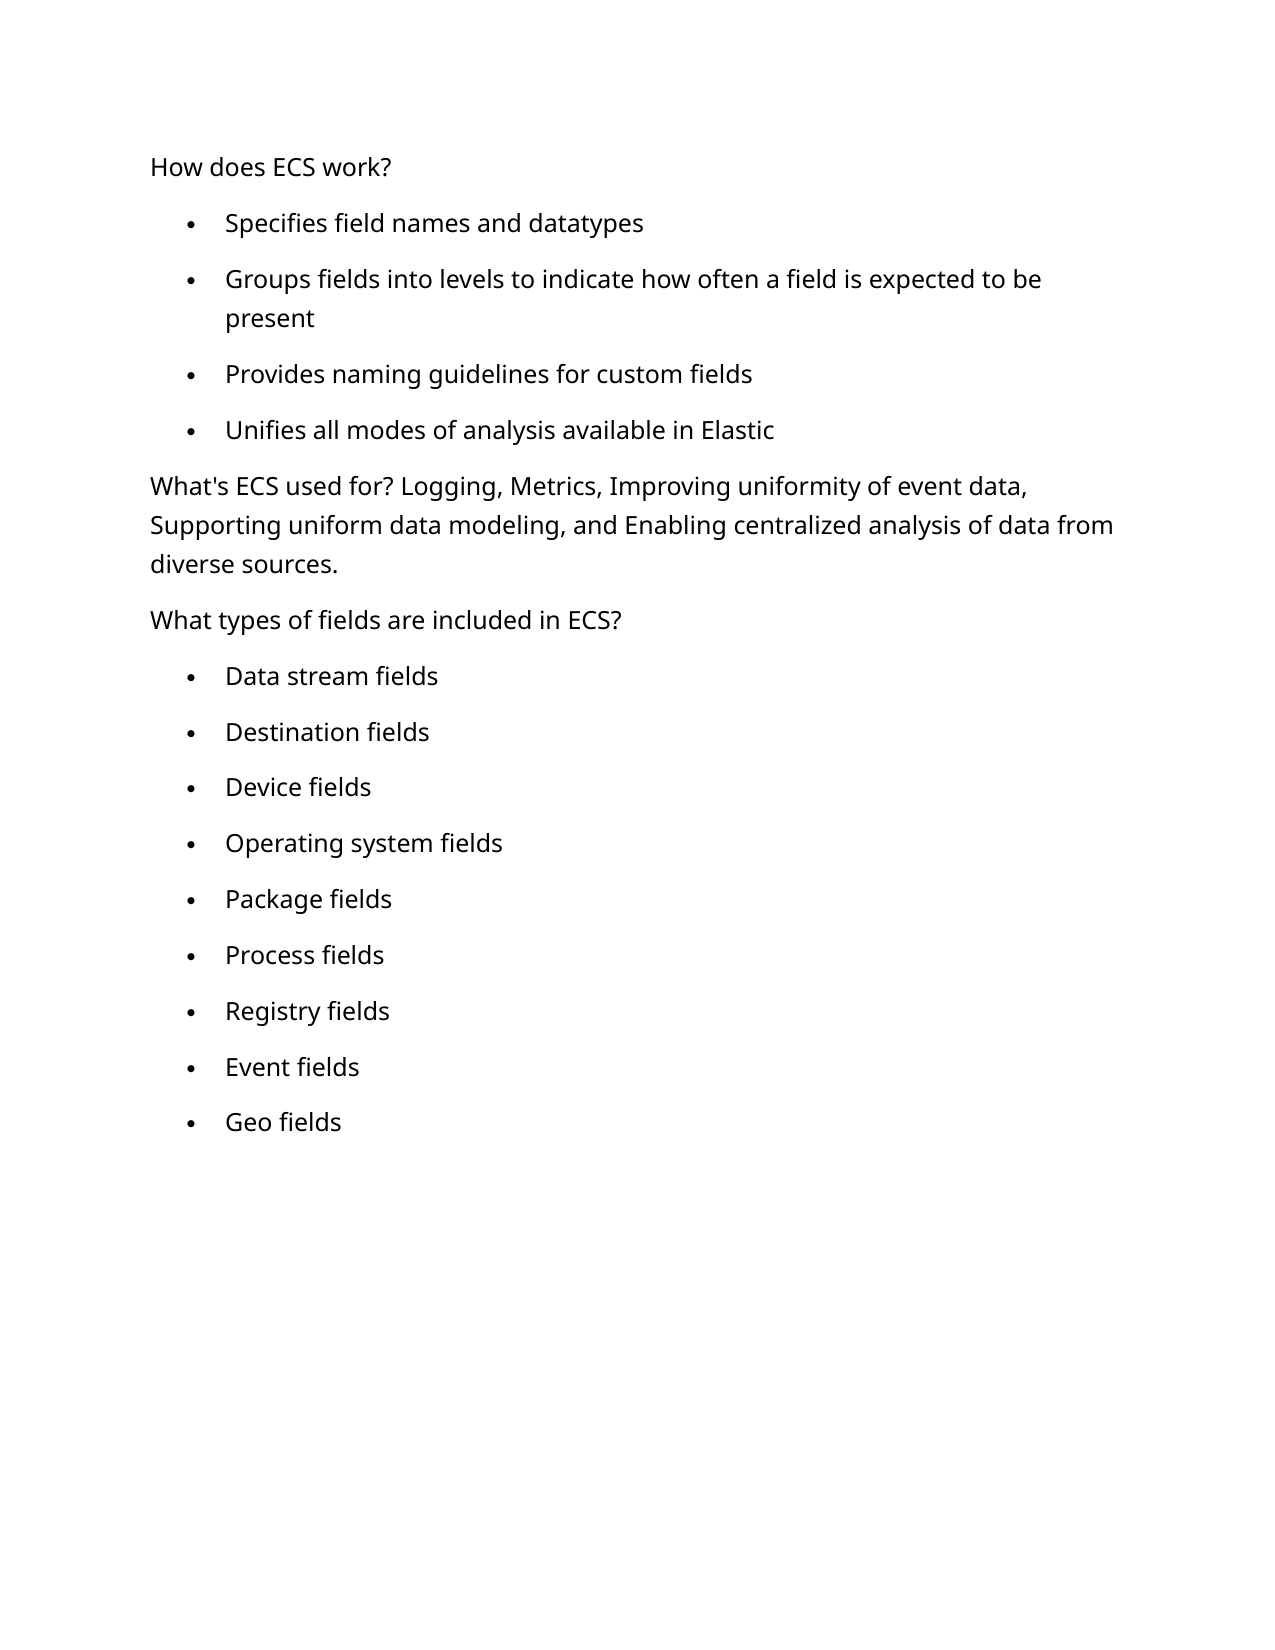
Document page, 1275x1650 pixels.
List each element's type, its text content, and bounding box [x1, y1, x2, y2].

list Event fields [187, 1049, 1125, 1083]
list Provides naming guidelines for custom fields [187, 357, 1125, 391]
list Data stream fields [187, 658, 1125, 692]
list Device fields [187, 770, 1125, 804]
list Registry fields [187, 993, 1125, 1027]
list Specifies field names and datatypes [187, 206, 1125, 240]
text How does ECS work? [150, 150, 1125, 184]
list Process fields [187, 937, 1125, 972]
text What's ECS used for? Logging, Metrics, Improving uniformity of event data, Supporting uniform data modeling, and Enabling centralized analysis of data from diverse sources. [150, 468, 1125, 581]
list Geo fields [187, 1105, 1125, 1139]
list Package fields [187, 882, 1125, 916]
list Operating system fields [187, 826, 1125, 860]
list Unifies all modes of analysis available in Elastic [187, 412, 1125, 447]
list Groups fields into levels to indicate how often a field is expected to be present [187, 262, 1125, 335]
text What types of fields are included in ECS? [150, 602, 1125, 637]
list Destination fields [187, 714, 1125, 748]
